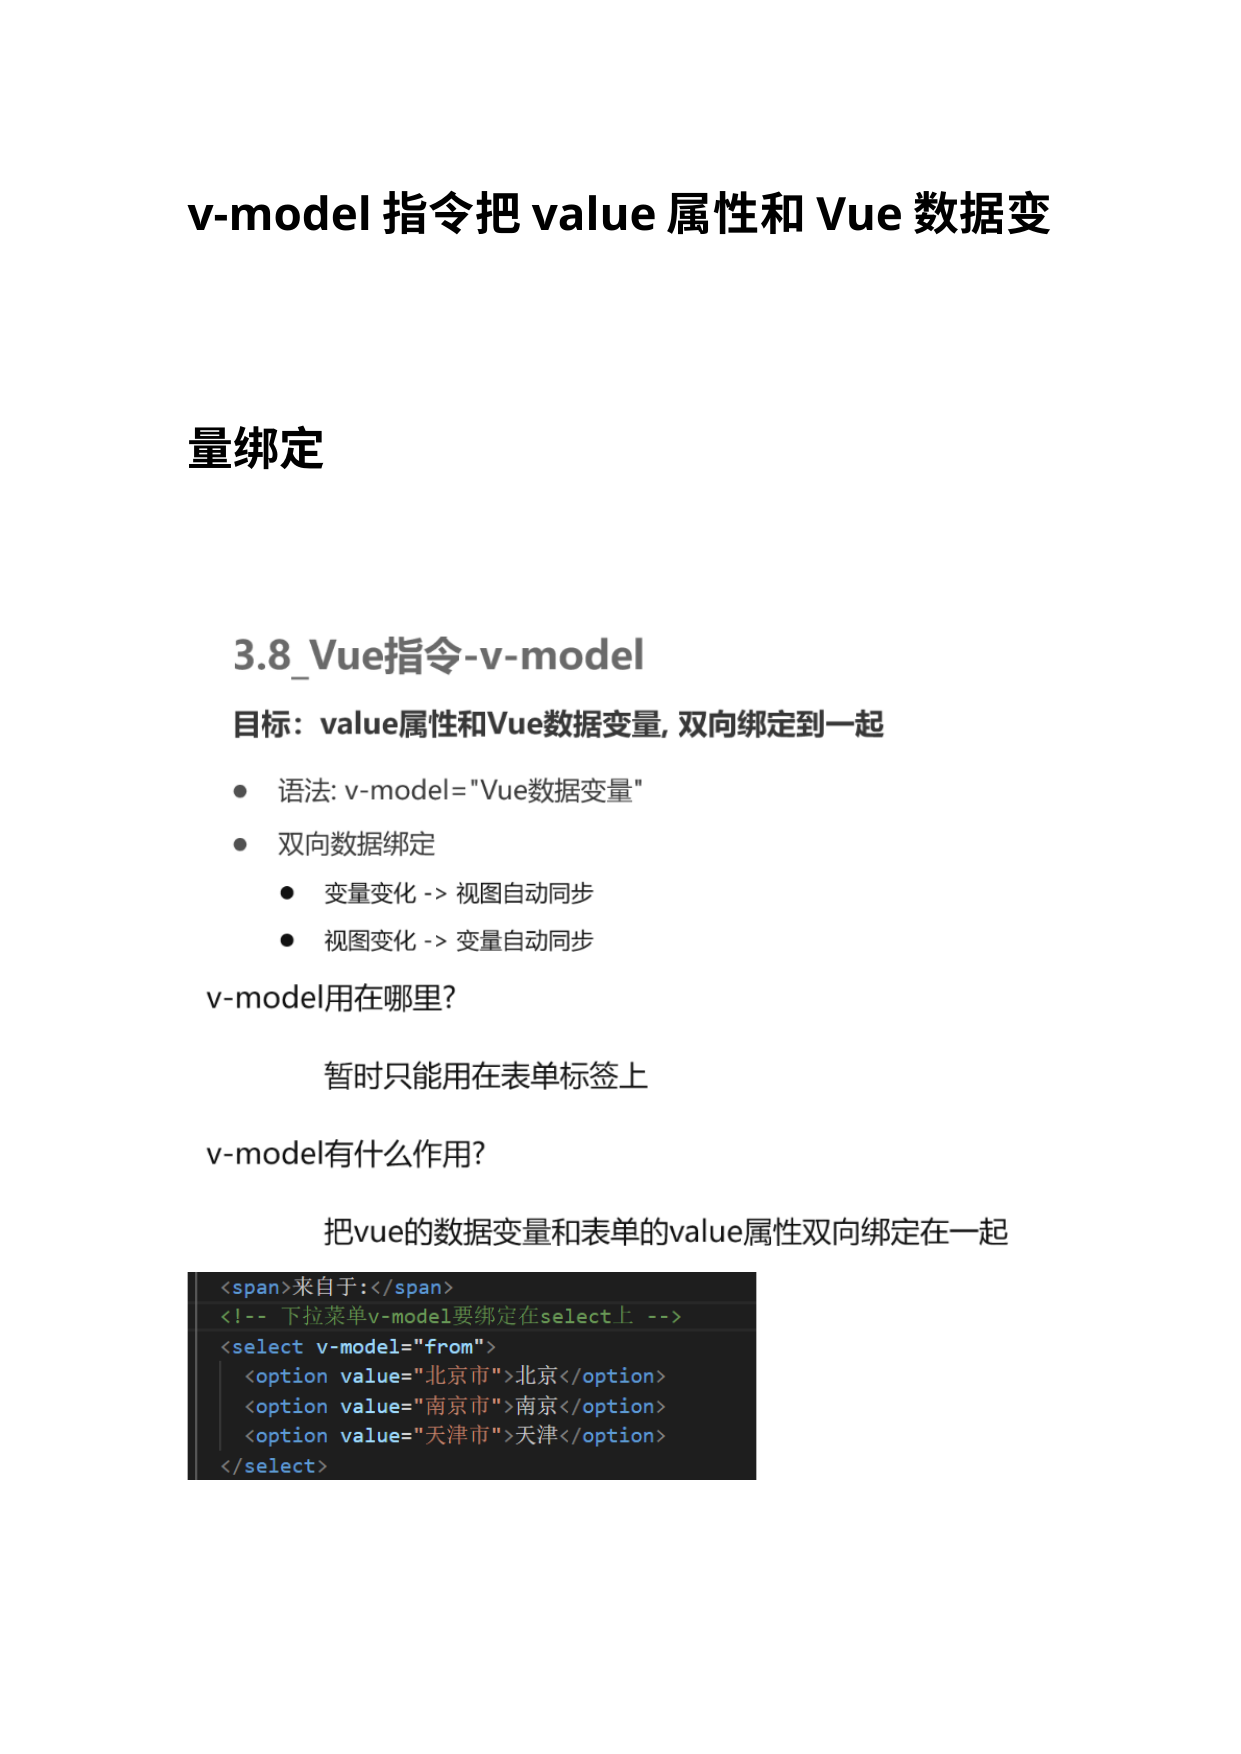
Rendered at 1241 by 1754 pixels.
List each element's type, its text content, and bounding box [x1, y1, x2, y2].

picture [187, 622, 1036, 1269]
subtitle v-model指令把value属性和Vue数据变量绑定 [187, 162, 1053, 494]
picture [187, 1272, 757, 1480]
